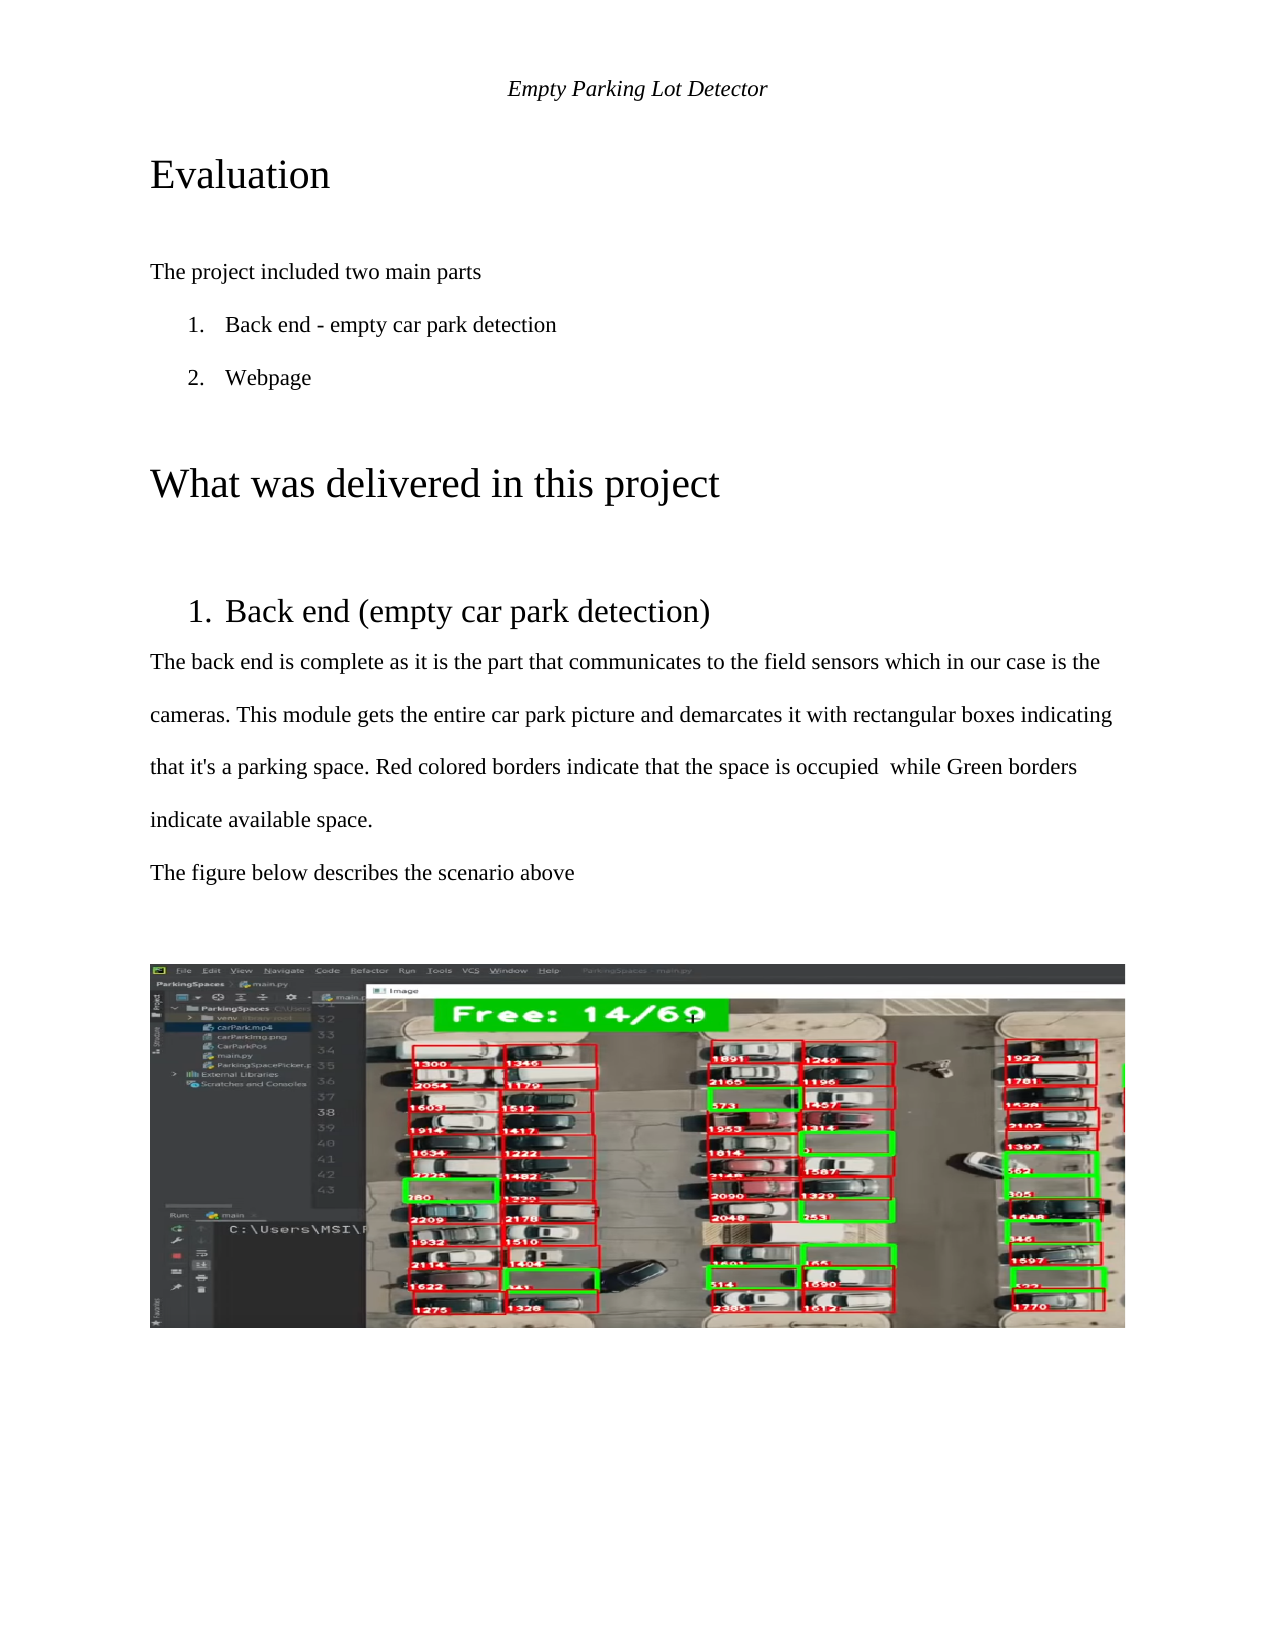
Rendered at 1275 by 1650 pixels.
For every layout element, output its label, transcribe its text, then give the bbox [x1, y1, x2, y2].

subtitle Evaluation [150, 150, 1125, 198]
subtitle Back end (empty car park detection) [187, 591, 1125, 630]
list Webpage [187, 364, 1125, 390]
subtitle What was delivered in this project [150, 458, 1125, 506]
text The figure below describes the scenario above [150, 859, 1125, 885]
text The project included two main parts [150, 258, 1125, 285]
text The back end is complete as it is the part that communicates to the field sensors which in our case is the cameras. This module gets the entire car park picture and demarcates it with rectangular boxes indicating that it's a parking space. Red colored borders indicate that the space is occupied while Green borders indicate available space. [150, 648, 1125, 832]
list Back end - empty car park detection [187, 311, 1125, 337]
picture [150, 964, 1125, 1328]
